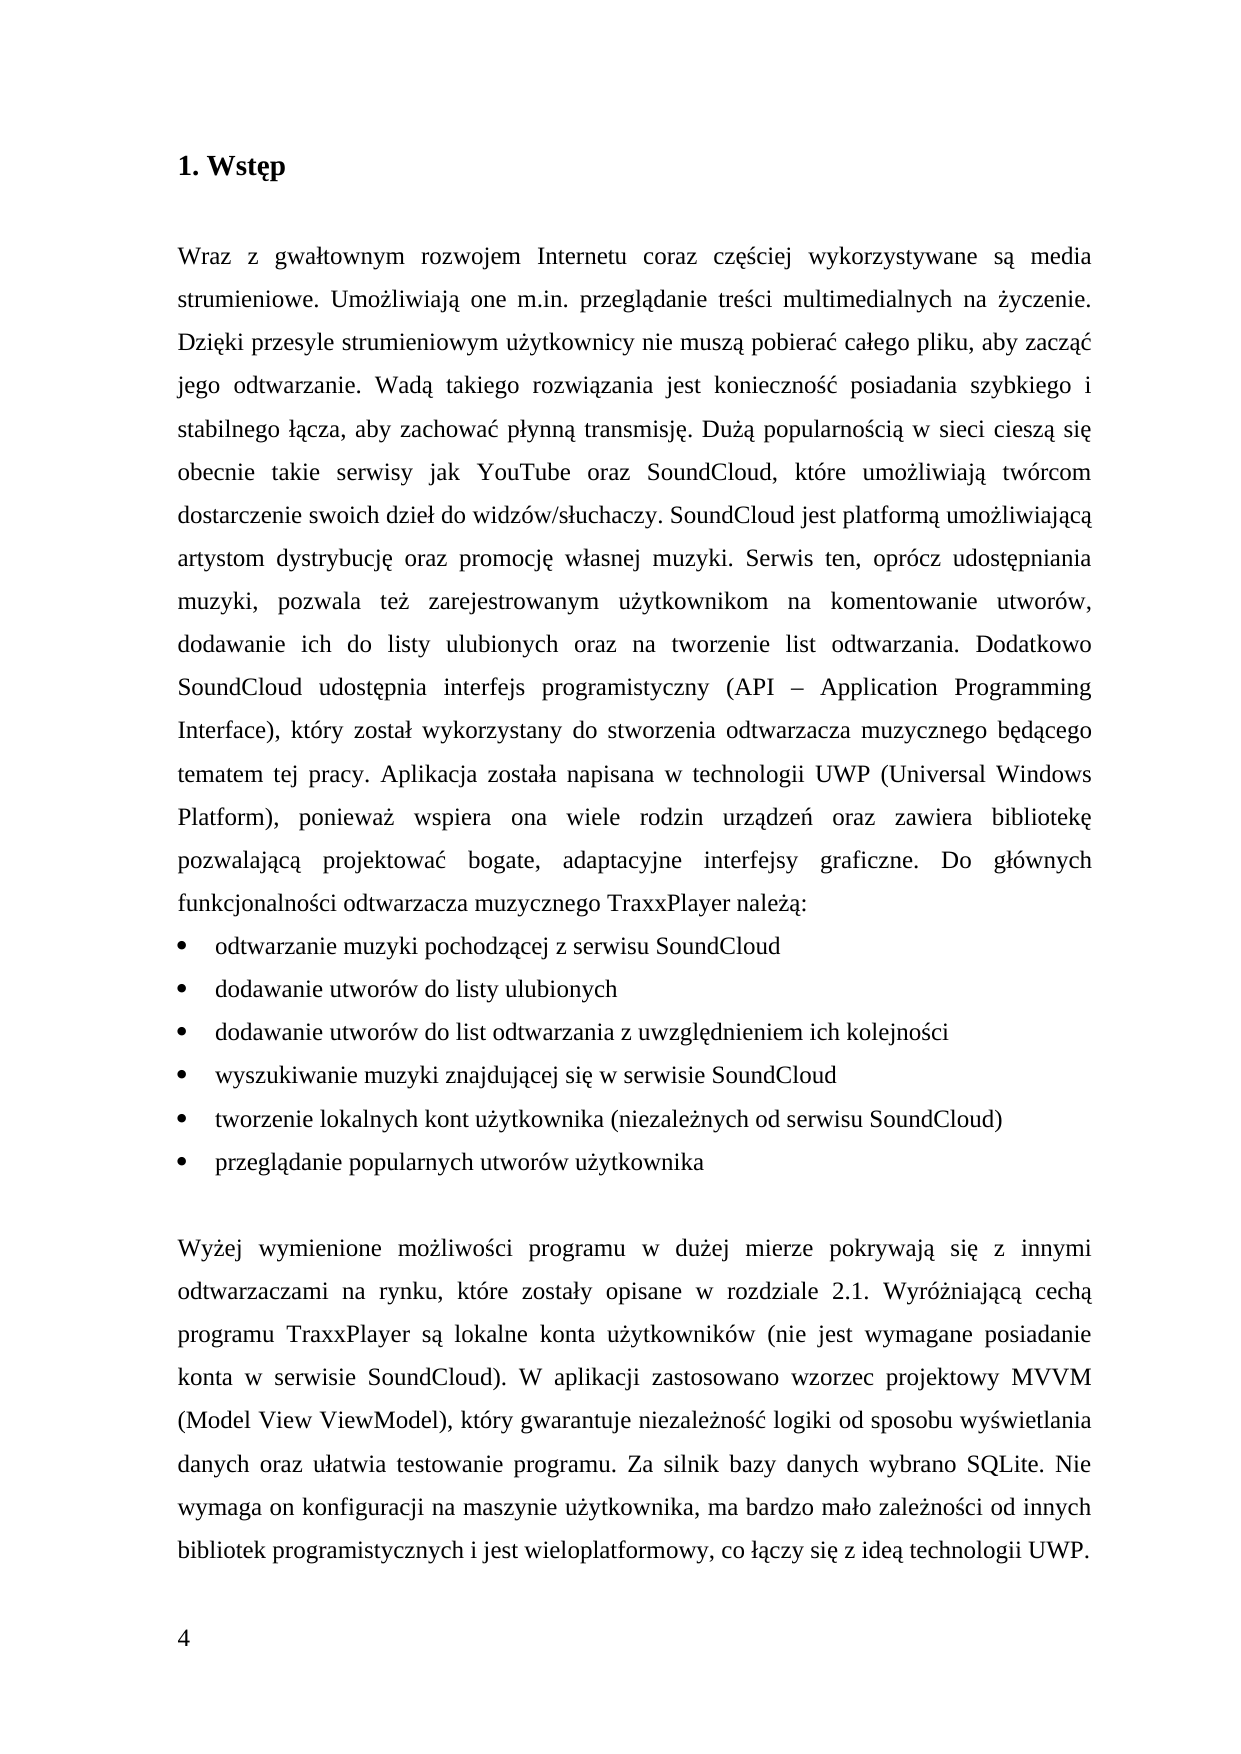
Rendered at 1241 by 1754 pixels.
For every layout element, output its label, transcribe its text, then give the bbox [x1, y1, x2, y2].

text Wyżej wymienione możliwości programu w dużej mierze pokrywają się z innymi odtwarzaczami na rynku, które zostały opisane w rozdziale 2.1. Wyróżniającą cechą programu TraxxPlayer są lokalne konta użytkowników (nie jest wymagane posiadanie konta w serwisie SoundCloud). W aplikacji zastosowano wzorzec projektowy MVVM (Model View ViewModel), który gwarantuje niezależność logiki od sposobu wyświetlania danych oraz ułatwia testowanie programu. Za silnik bazy danych wybrano SQLite. Nie wymaga on konfiguracji na maszynie użytkownika, ma bardzo mało zależności od innych bibliotek programistycznych i jest wieloplatformowy, co łączy się z ideą technologii UWP. [177, 1233, 1092, 1564]
list dodawanie utworów do list odtwarzania z uwzględnieniem ich kolejności [177, 1017, 1092, 1046]
subtitle 1. Wstęp [177, 148, 1092, 181]
list tworzenie lokalnych kont użytkownika (niezależnych od serwisu SoundCloud) [177, 1104, 1092, 1132]
list Wraz z gwałtownym rozwojem Internetu coraz częściej wykorzystywane są media strumieniowe. Umożliwiają one m.in. przeglądanie treści multimedialnych na życzenie. Dzięki przesyle strumieniowym użytkownicy nie muszą pobierać całego pliku, aby zacząć jego odtwarzanie. Wadą takiego rozwiązania jest konieczność posiadania szybkiego i stabilnego łącza, aby zachować płynną transmisję. Dużą popularnością w sieci cieszą się obecnie takie serwisy jak YouTube oraz SoundCloud, które umożliwiają twórcom dostarczenie swoich dzieł do widzów/słuchaczy. SoundCloud jest platformą umożliwiającą artystom dystrybucję oraz promocję własnej muzyki. Serwis ten, oprócz udostępniania muzyki, pozwala też zarejestrowanym użytkownikom na komentowanie utworów, dodawanie ich do listy ulubionych oraz na tworzenie list odtwarzania. Dodatkowo SoundCloud udostępnia interfejs programistyczny (API – Application Programming Interface), który został wykorzystany do stworzenia odtwarzacza muzycznego będącego tematem tej pracy. Aplikacja została napisana w technologii UWP (Universal Windows Platform), ponieważ wspiera ona wiele rodzin urządzeń oraz zawiera bibliotekę pozwalającą projektować bogate, adaptacyjne interfejsy graficzne. Do głównych funkcjonalności odtwarzacza muzycznego TraxxPlayer należą: [177, 241, 1092, 917]
list dodawanie utworów do listy ulubionych [177, 974, 1092, 1003]
list odtwarzanie muzyki pochodzącej z serwisu SoundCloud [177, 931, 1092, 960]
list przeglądanie popularnych utworów użytkownika [177, 1147, 1092, 1176]
list wyszukiwanie muzyki znajdującej się w serwisie SoundCloud [177, 1061, 1092, 1089]
